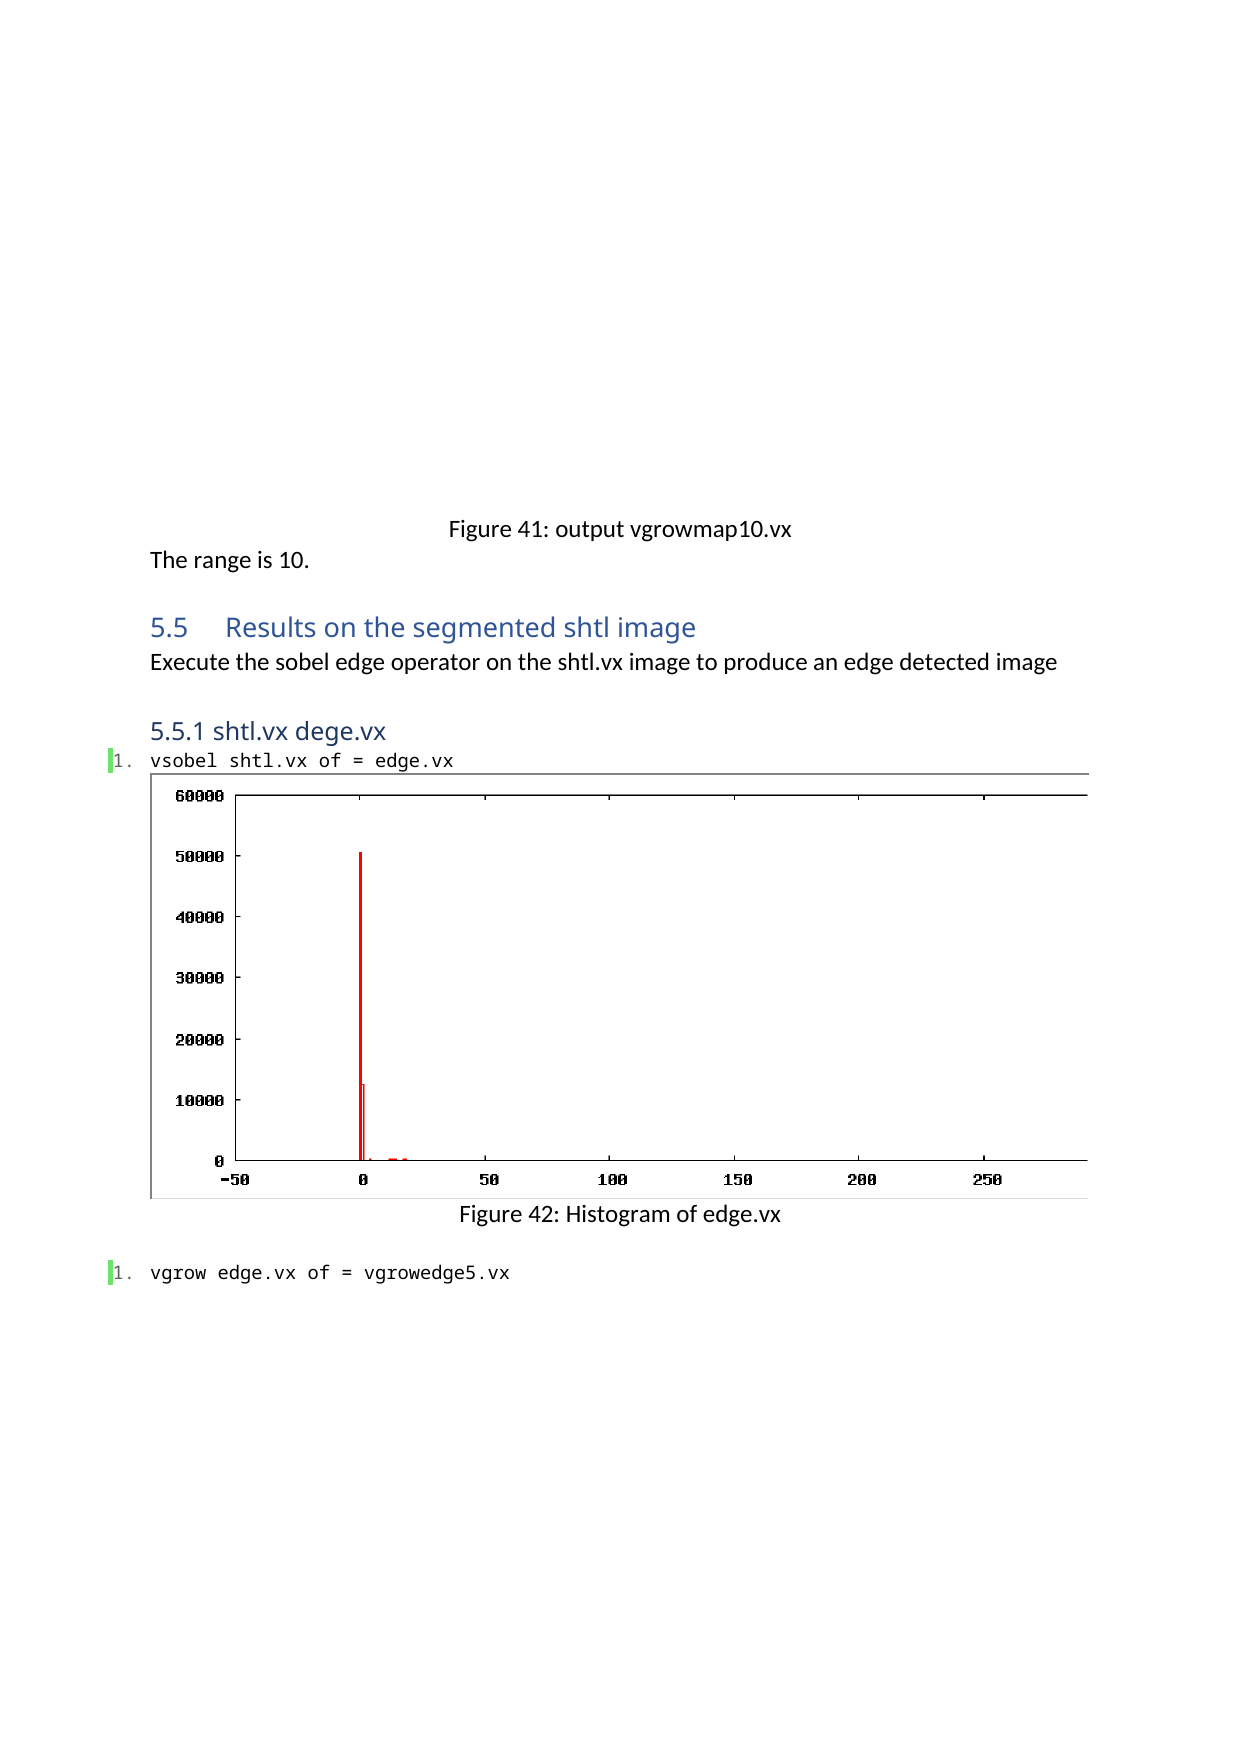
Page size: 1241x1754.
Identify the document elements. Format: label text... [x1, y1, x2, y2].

text Figure 42: Histogram of edge.vx [150, 1199, 1090, 1229]
text Figure 41: output vgrowmap10.vx [150, 513, 1090, 544]
text Execute the sobel edge operator on the shtl.vx image to produce an edge detected image [150, 646, 1090, 676]
list vgrow edge.vx of = vgrowedge5.vx [108, 1259, 1090, 1285]
picture [150, 773, 1090, 1199]
subtitle 5.5 Results on the segmented shtl image [150, 609, 1090, 646]
subtitle 5.5.1 shtl.vx dege.vx [150, 713, 1090, 748]
text The range is 10. [150, 544, 1090, 574]
list vsobel shtl.vx of = edge.vx [113, 748, 1090, 773]
